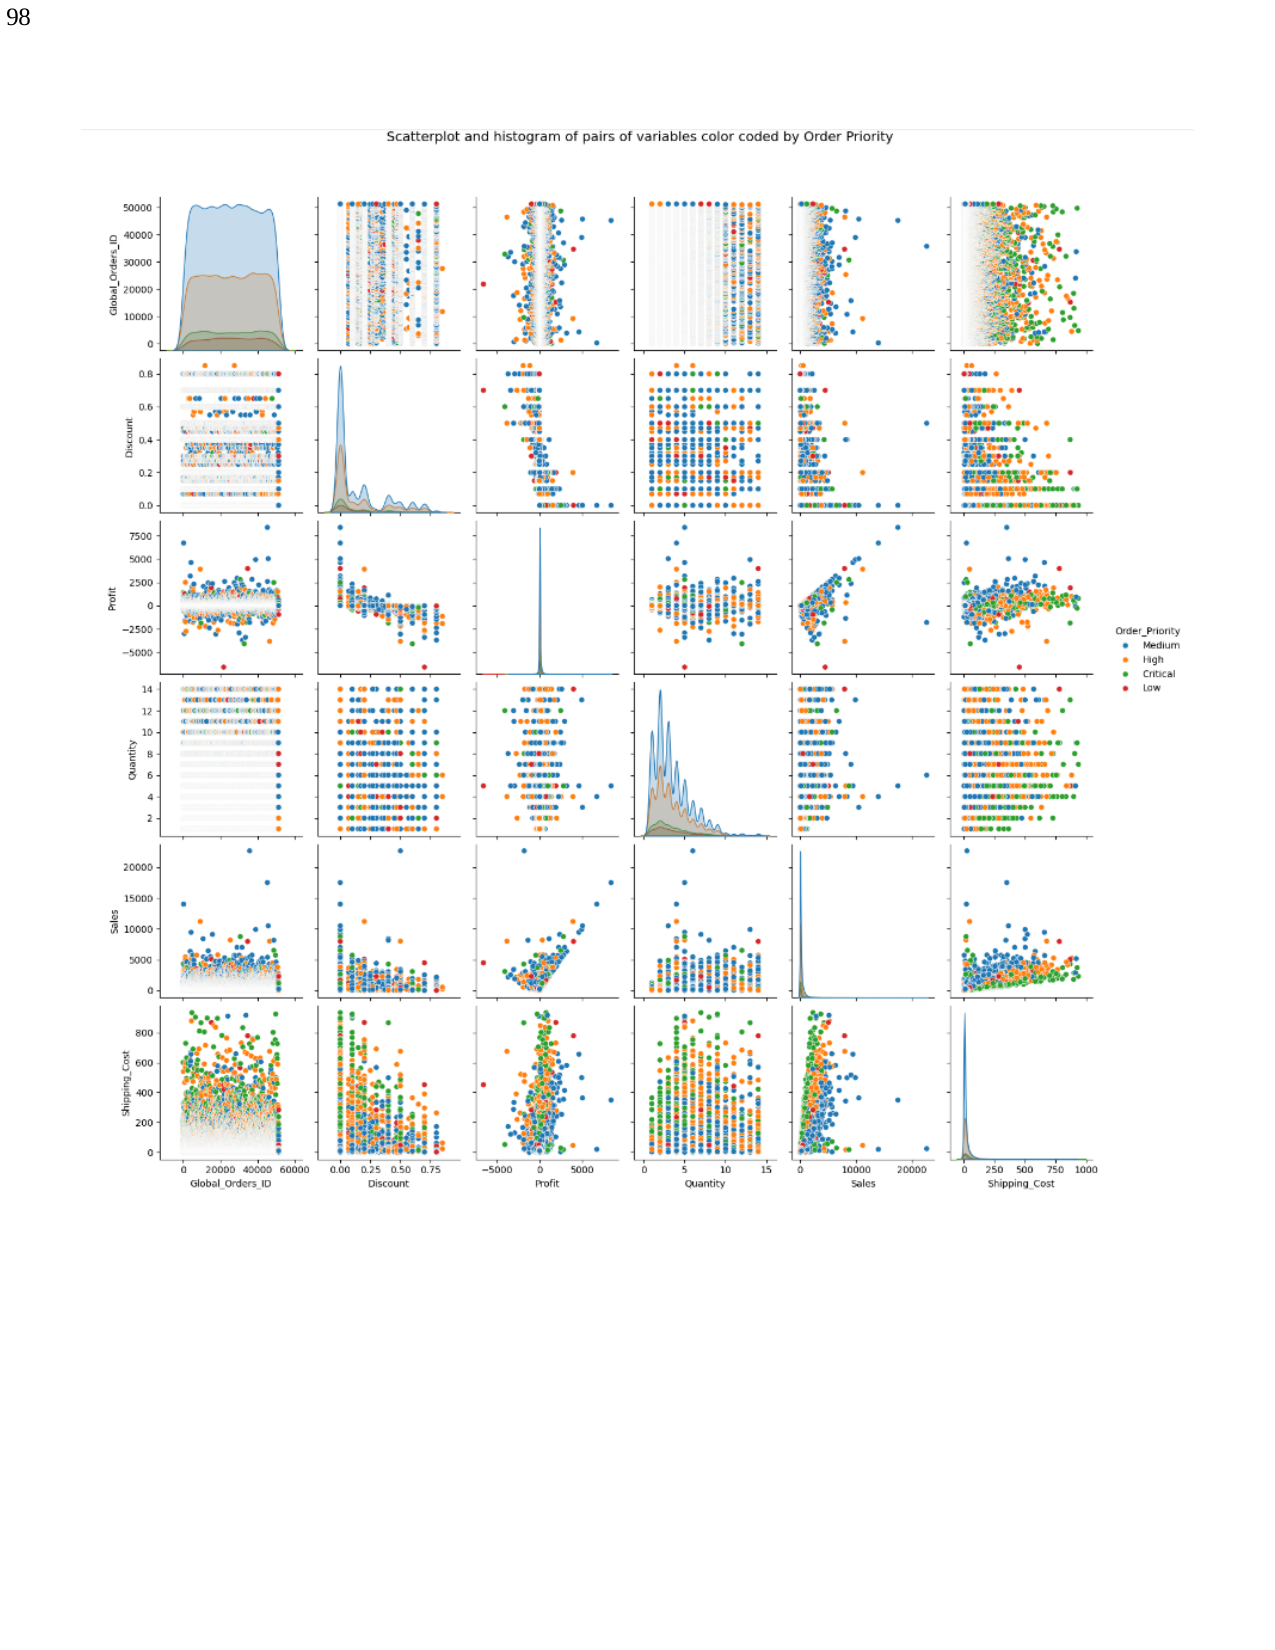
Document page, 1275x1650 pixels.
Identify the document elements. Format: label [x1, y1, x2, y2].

picture [81, 129, 1194, 1191]
